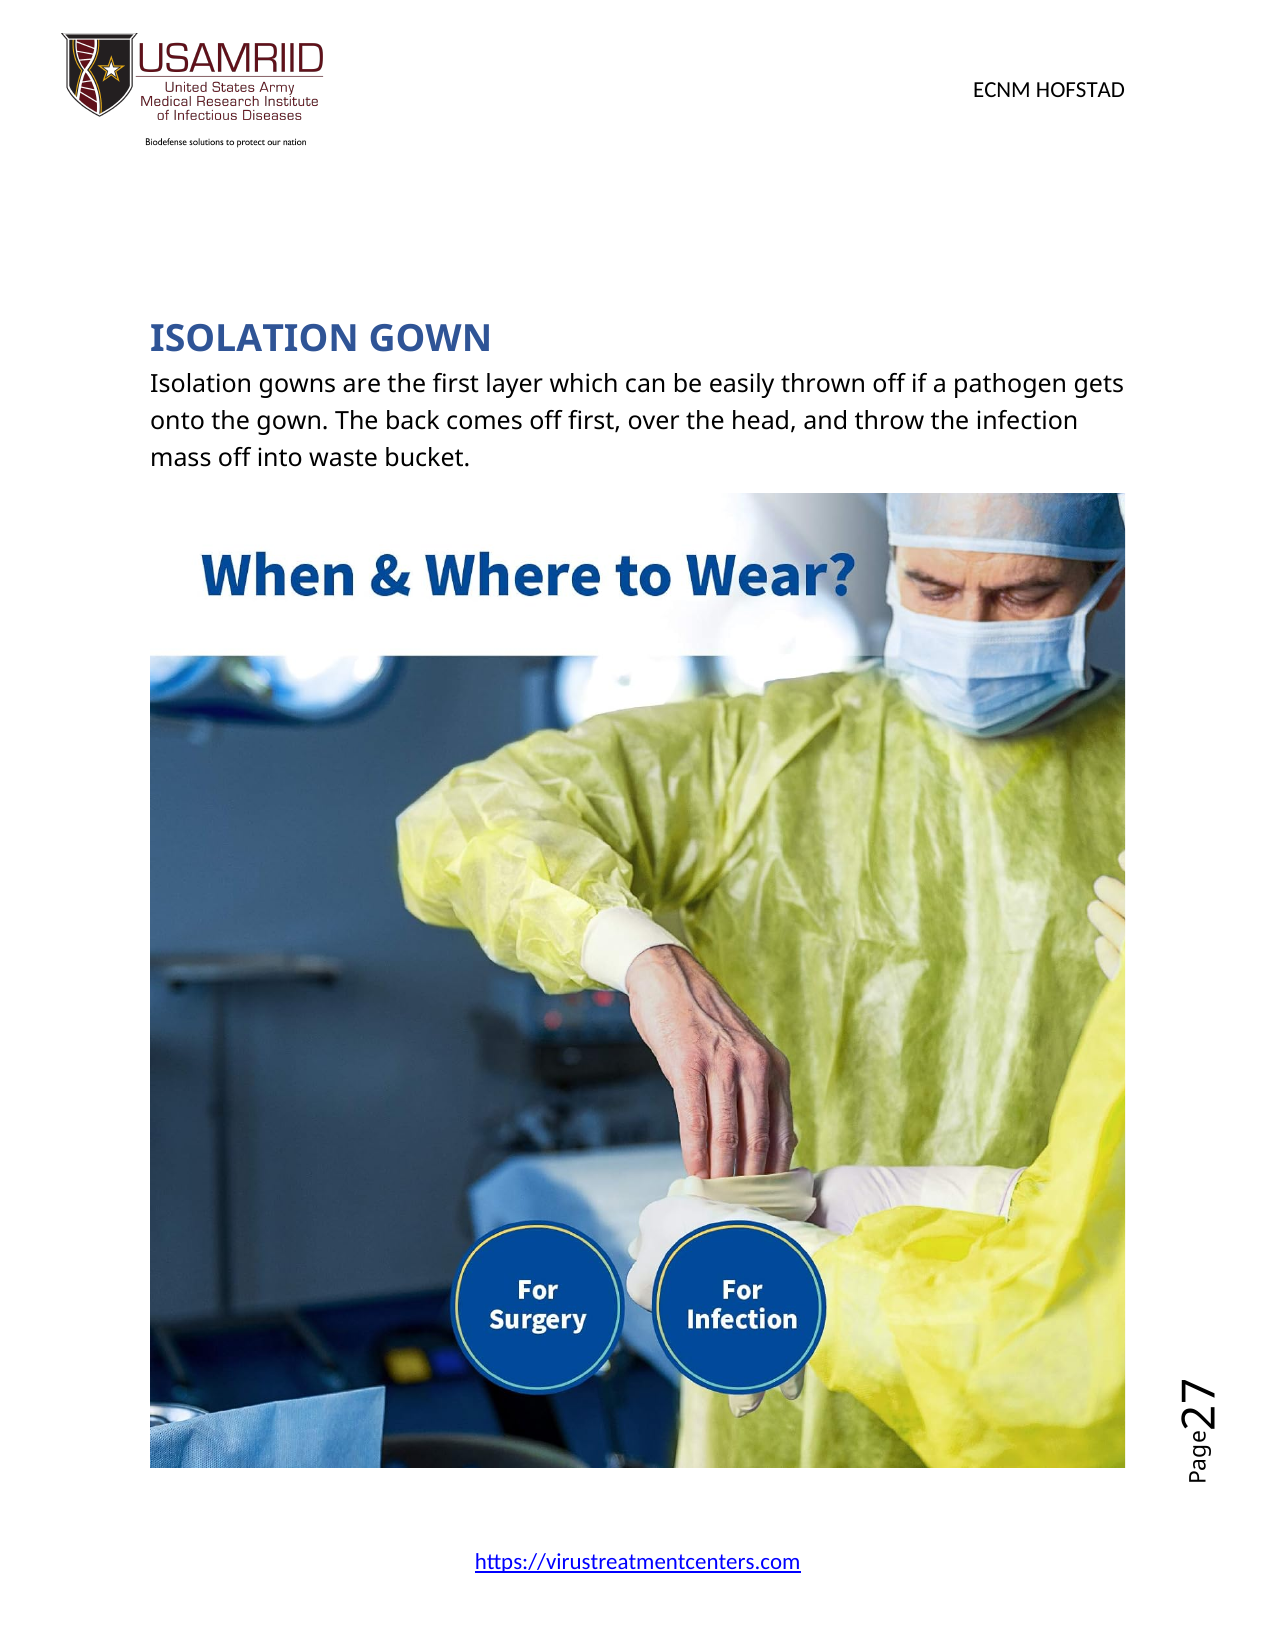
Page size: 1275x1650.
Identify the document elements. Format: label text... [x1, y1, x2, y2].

subtitle ISOLATION GOWN [150, 311, 1125, 362]
picture [61, 33, 324, 148]
picture [150, 493, 1125, 1468]
text Isolation gowns are the first layer which can be easily thrown off if a pathogen gets onto the gown. The back comes off first, over the head, and throw the infection mass off into waste bucket. [150, 366, 1125, 474]
